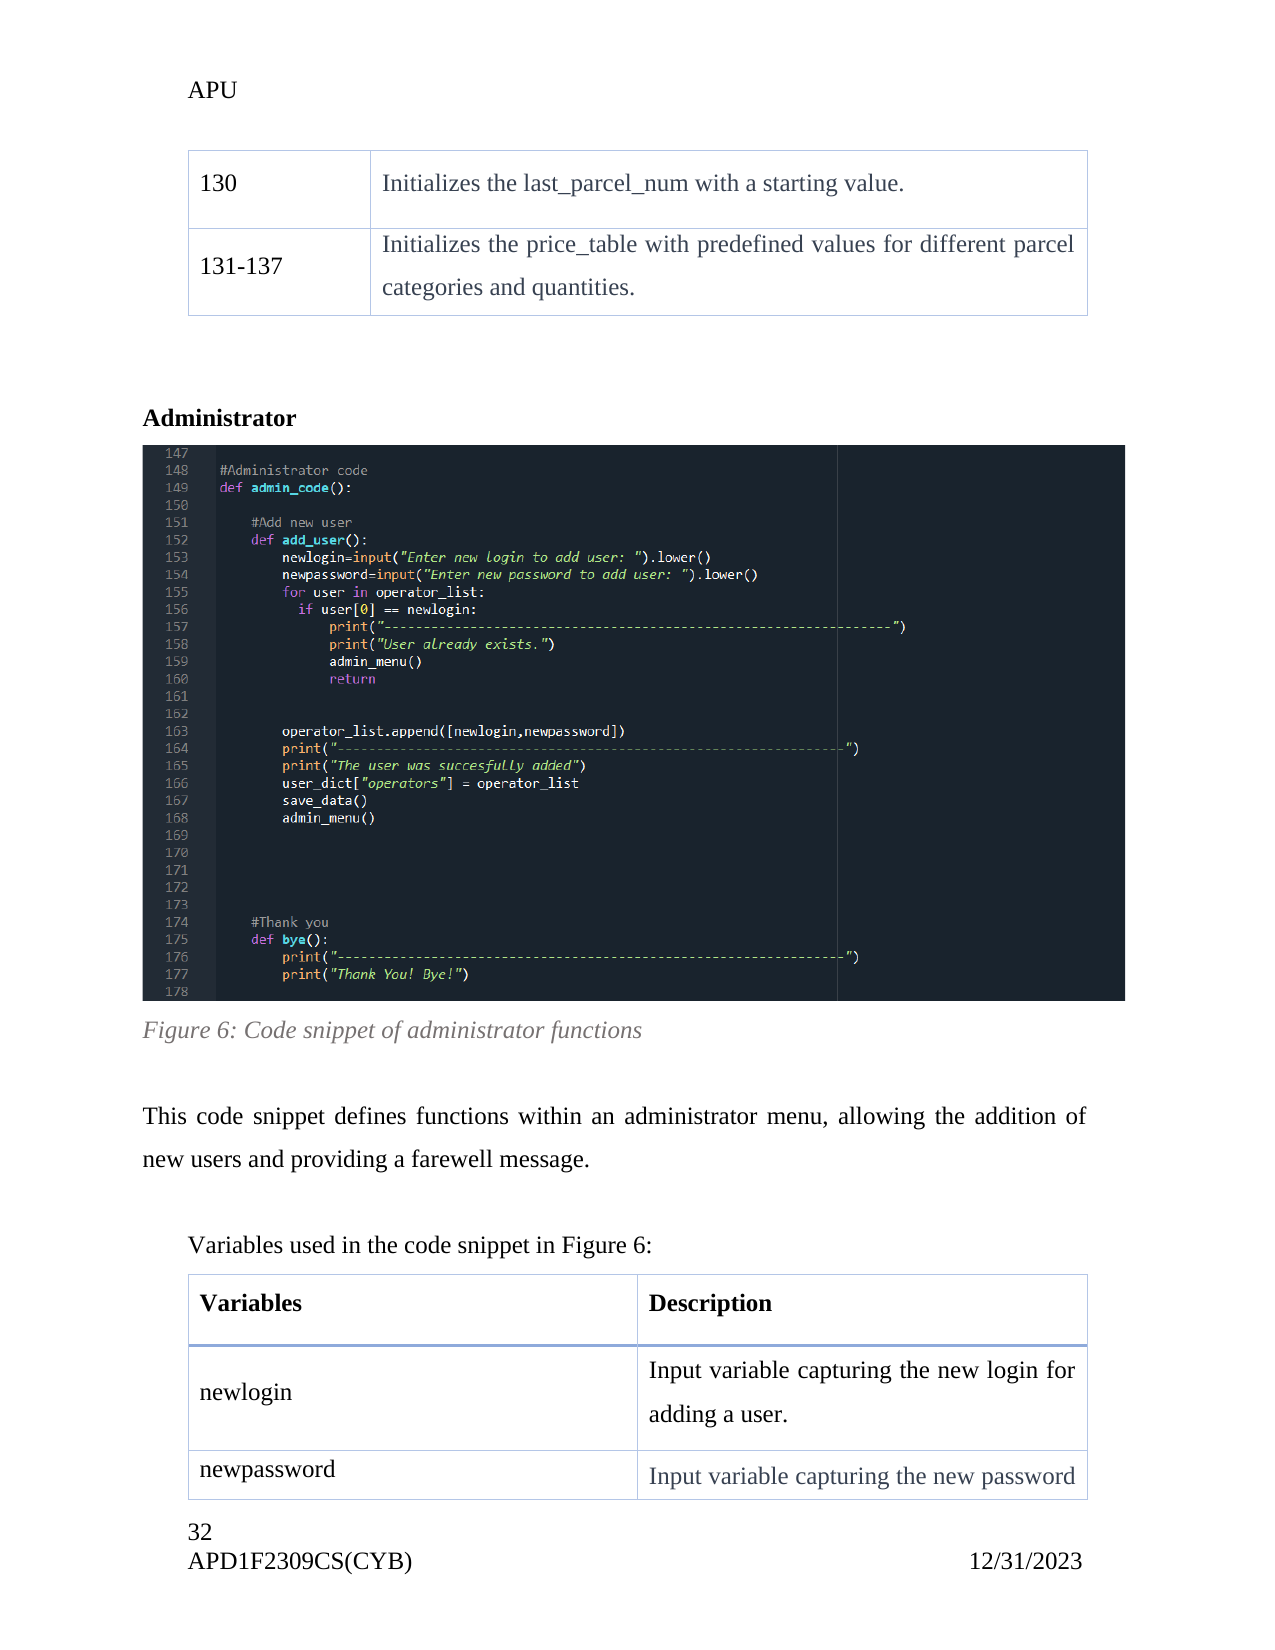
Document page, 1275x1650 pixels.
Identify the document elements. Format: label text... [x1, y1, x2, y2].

table_cell Initializes the price_table with predefined values for different parcel categories and quantities. [371, 229, 1087, 315]
table_header Description [638, 1275, 1087, 1344]
table_cell Input variable capturing the new login for adding a user. [638, 1347, 1087, 1450]
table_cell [638, 1451, 1087, 1499]
text Variables used in the code snippet in Figure 6: [187, 1231, 1087, 1259]
table_cell 130 [189, 151, 370, 228]
text Figure 6: Code snippet of administrator functions [142, 1001, 1087, 1044]
table_header Variables [189, 1275, 637, 1344]
text This code snippet defines functions within an administrator menu, allowing the addition of new users and providing a farewell message. [142, 1101, 1087, 1173]
table_cell 131-137 [189, 229, 370, 315]
text Administrator [142, 403, 1087, 431]
picture [142, 445, 1126, 1001]
table_cell newpassword [189, 1451, 637, 1499]
table_cell newlogin [189, 1347, 637, 1450]
table_cell Initializes the last_parcel_num with a starting value. [371, 151, 1087, 228]
